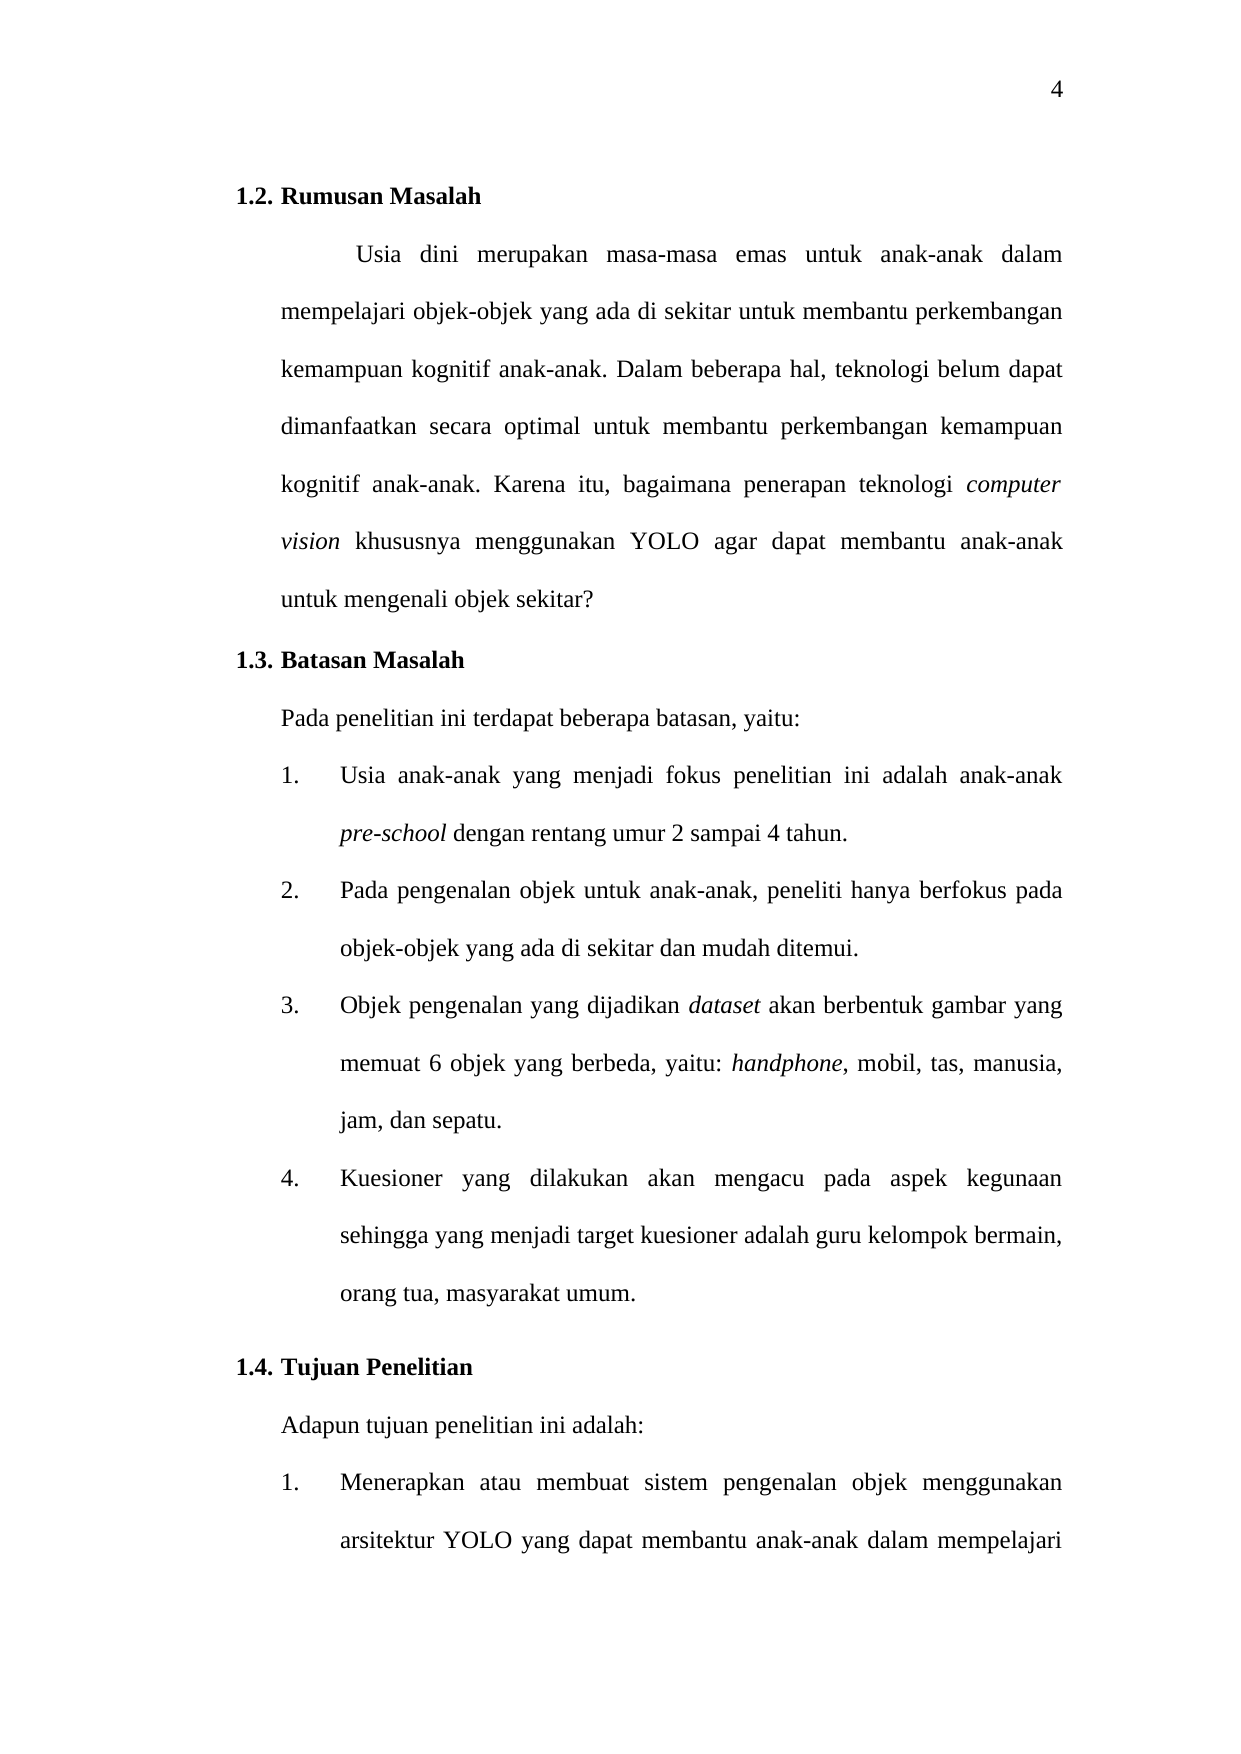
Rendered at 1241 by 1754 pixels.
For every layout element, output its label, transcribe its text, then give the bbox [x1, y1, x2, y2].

list Kuesioner yang dilakukan akan mengacu pada aspek kegunaan sehingga yang menjadi target kuesioner adalah guru kelompok bermain, orang tua, masyarakat umum. [281, 1163, 1063, 1307]
list Usia anak-anak yang menjadi fokus penelitian ini adalah anak-anak pre-school dengan rentang umur 2 sampai 4 tahun. [281, 761, 1063, 847]
list Objek pengenalan yang dijadikan dataset akan berbentuk gambar yang memuat 6 objek yang berbeda, yaitu: handphone, mobil, tas, manusia, jam, dan sepatu. [281, 991, 1063, 1134]
text Pada penelitian ini terdapat beberapa batasan, yaitu: [281, 703, 1063, 732]
subtitle Tujuan Penelitian [236, 1352, 1063, 1381]
subtitle Rumusan Masalah [236, 181, 1063, 210]
subtitle Batasan Masalah [236, 646, 1063, 674]
text Usia dini merupakan masa-masa emas untuk anak-anak dalam mempelajari objek-objek yang ada di sekitar untuk membantu perkembangan kemampuan kognitif anak-anak. Dalam beberapa hal, teknologi belum dapat dimanfaatkan secara optimal untuk membantu perkembangan kemampuan kognitif anak-anak. Karena itu, bagaimana penerapan teknologi computer vision khususnya menggunakan YOLO agar dapat membantu anak-anak untuk mengenali objek sekitar? [281, 239, 1063, 613]
list Pada pengenalan objek untuk anak-anak, peneliti hanya berfokus pada objek-objek yang ada di sekitar dan mudah ditemui. [281, 876, 1063, 962]
list Adapun tujuan penelitian ini adalah: [281, 1410, 1063, 1438]
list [281, 1467, 1063, 1553]
